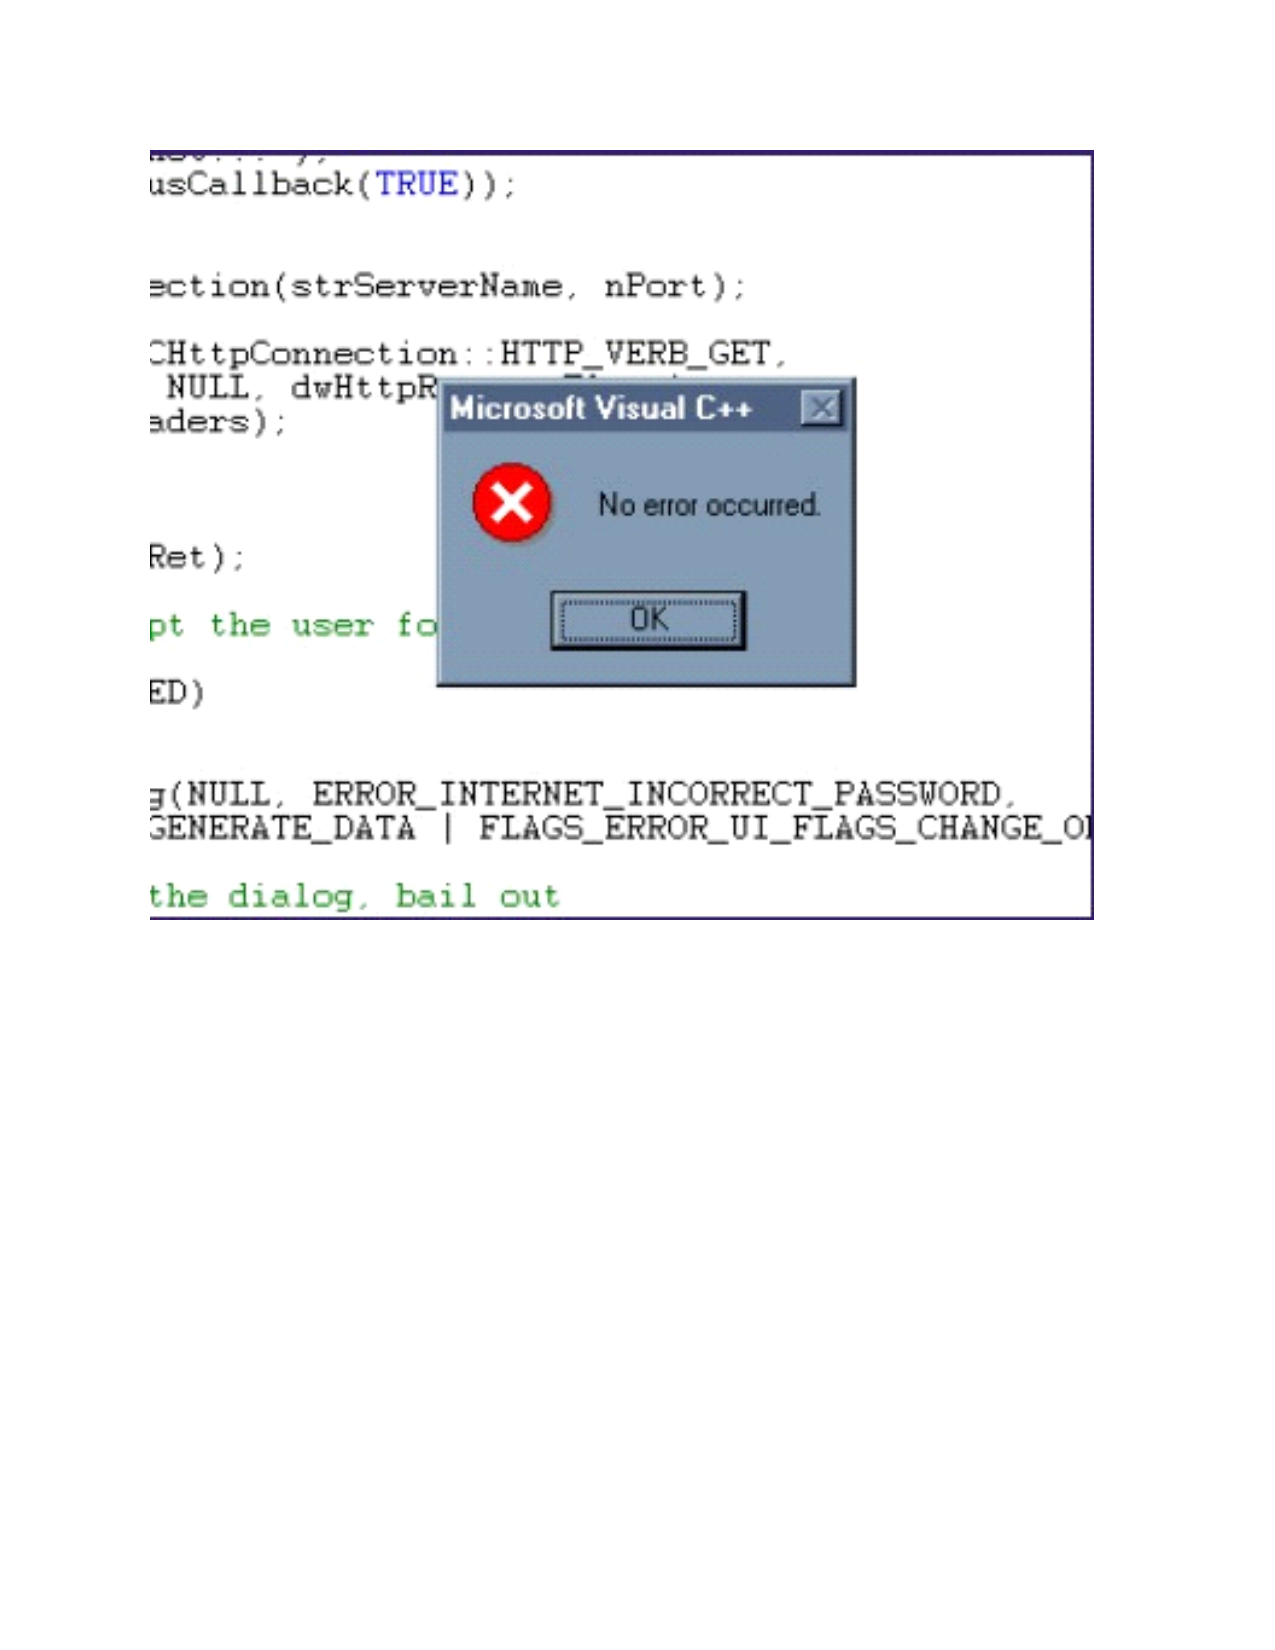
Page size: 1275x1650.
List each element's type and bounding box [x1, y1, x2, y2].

picture [150, 150, 1094, 920]
